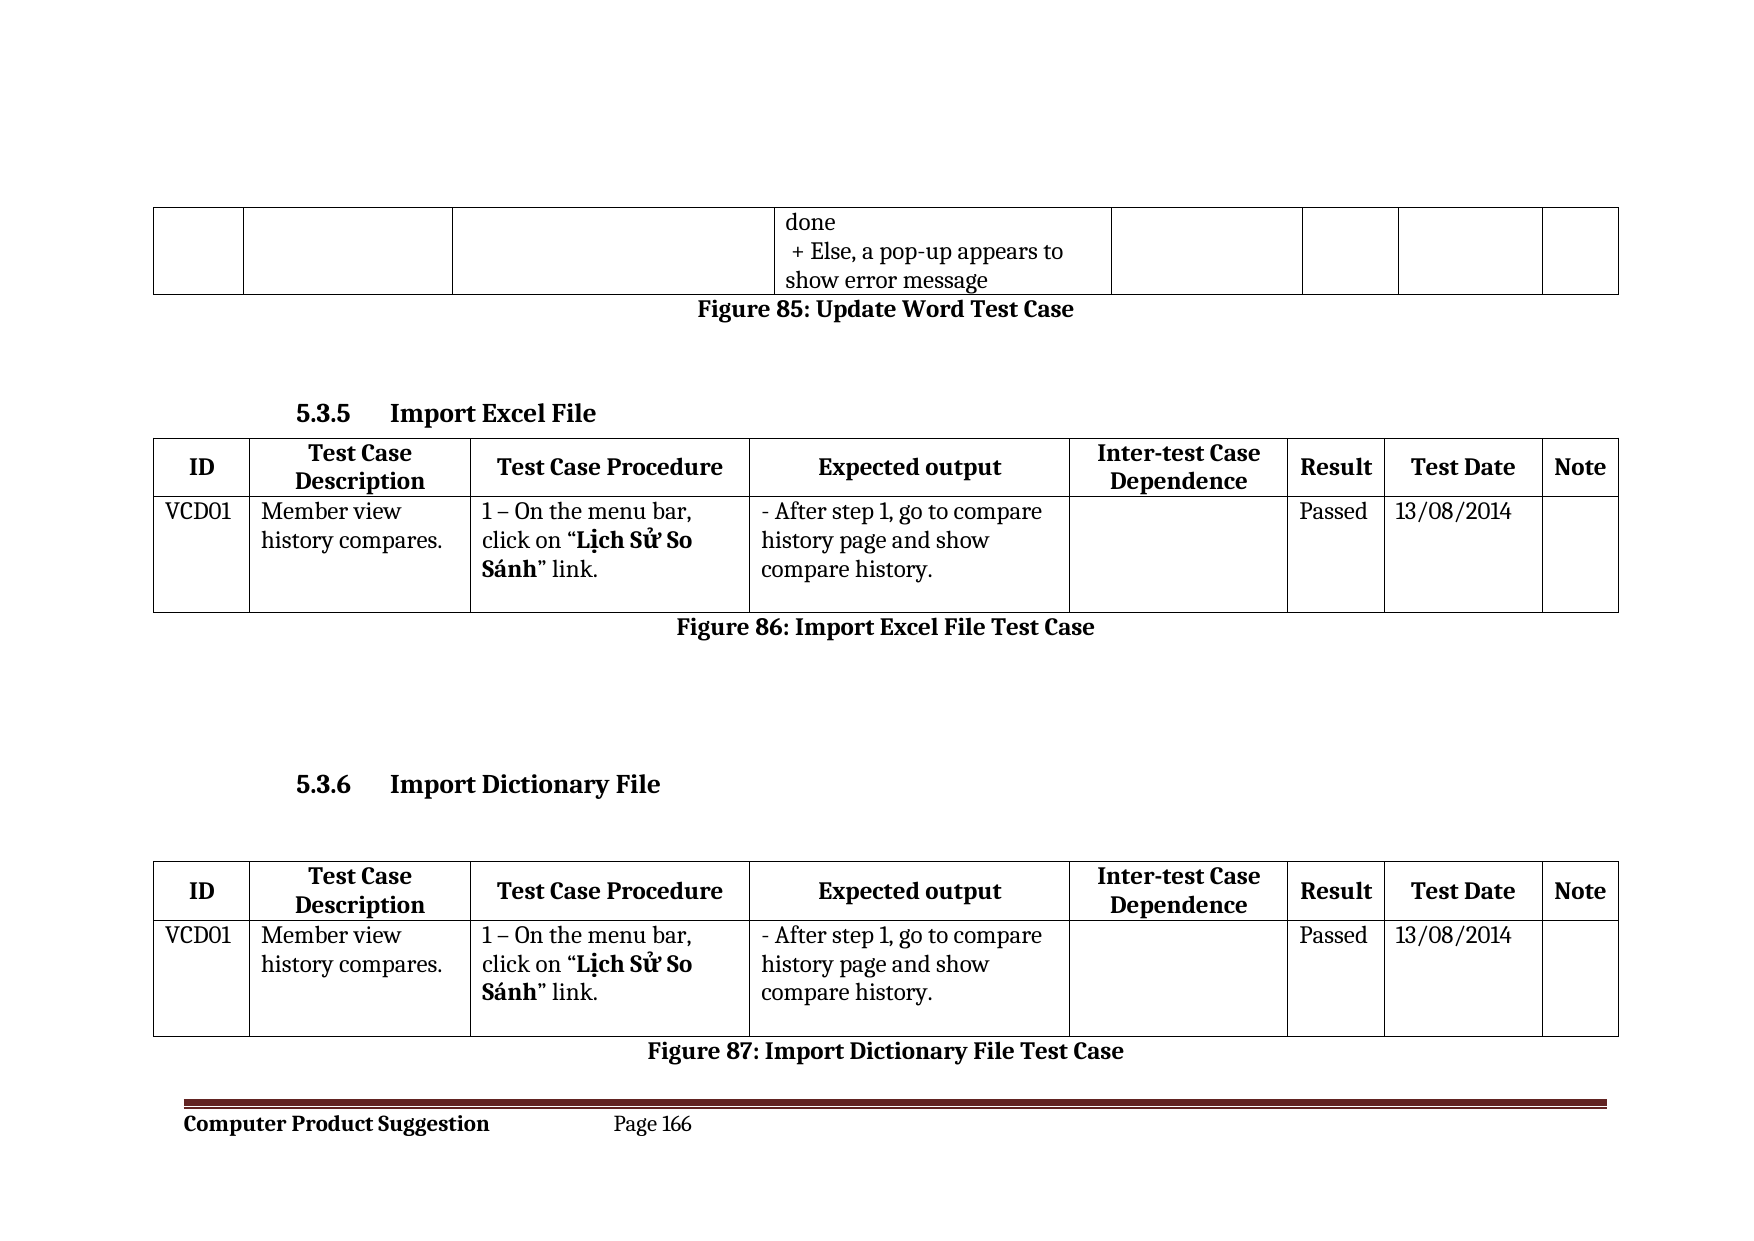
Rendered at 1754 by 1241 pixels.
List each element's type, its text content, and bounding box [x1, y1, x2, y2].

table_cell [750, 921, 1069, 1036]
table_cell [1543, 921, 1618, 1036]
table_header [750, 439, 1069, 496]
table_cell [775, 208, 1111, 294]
text Figure 85: Update Word Test Case [165, 295, 1607, 324]
subtitle Import Dictionary File [296, 769, 1607, 800]
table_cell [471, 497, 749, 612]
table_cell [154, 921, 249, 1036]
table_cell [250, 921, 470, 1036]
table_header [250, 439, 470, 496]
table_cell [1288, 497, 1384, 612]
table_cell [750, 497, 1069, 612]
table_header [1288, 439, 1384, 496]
text Figure 87: Import Dictionary File Test Case [165, 1037, 1607, 1066]
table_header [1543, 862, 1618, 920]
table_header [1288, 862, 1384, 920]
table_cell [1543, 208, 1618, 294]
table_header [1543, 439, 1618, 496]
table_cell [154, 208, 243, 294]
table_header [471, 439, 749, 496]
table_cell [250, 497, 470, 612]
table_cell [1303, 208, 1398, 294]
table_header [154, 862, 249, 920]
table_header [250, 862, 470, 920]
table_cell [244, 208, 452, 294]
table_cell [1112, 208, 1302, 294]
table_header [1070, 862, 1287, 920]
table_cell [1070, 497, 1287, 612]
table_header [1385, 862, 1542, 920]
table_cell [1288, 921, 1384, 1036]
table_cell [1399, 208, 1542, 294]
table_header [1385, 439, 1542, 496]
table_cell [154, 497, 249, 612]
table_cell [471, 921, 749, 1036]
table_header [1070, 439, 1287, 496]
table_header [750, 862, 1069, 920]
subtitle Import Excel File [296, 398, 1607, 429]
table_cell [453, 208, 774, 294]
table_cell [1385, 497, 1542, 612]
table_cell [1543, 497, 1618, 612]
text Figure 86: Import Excel File Test Case [165, 613, 1607, 642]
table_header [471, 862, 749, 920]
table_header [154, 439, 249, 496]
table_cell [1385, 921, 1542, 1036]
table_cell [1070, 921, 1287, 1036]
